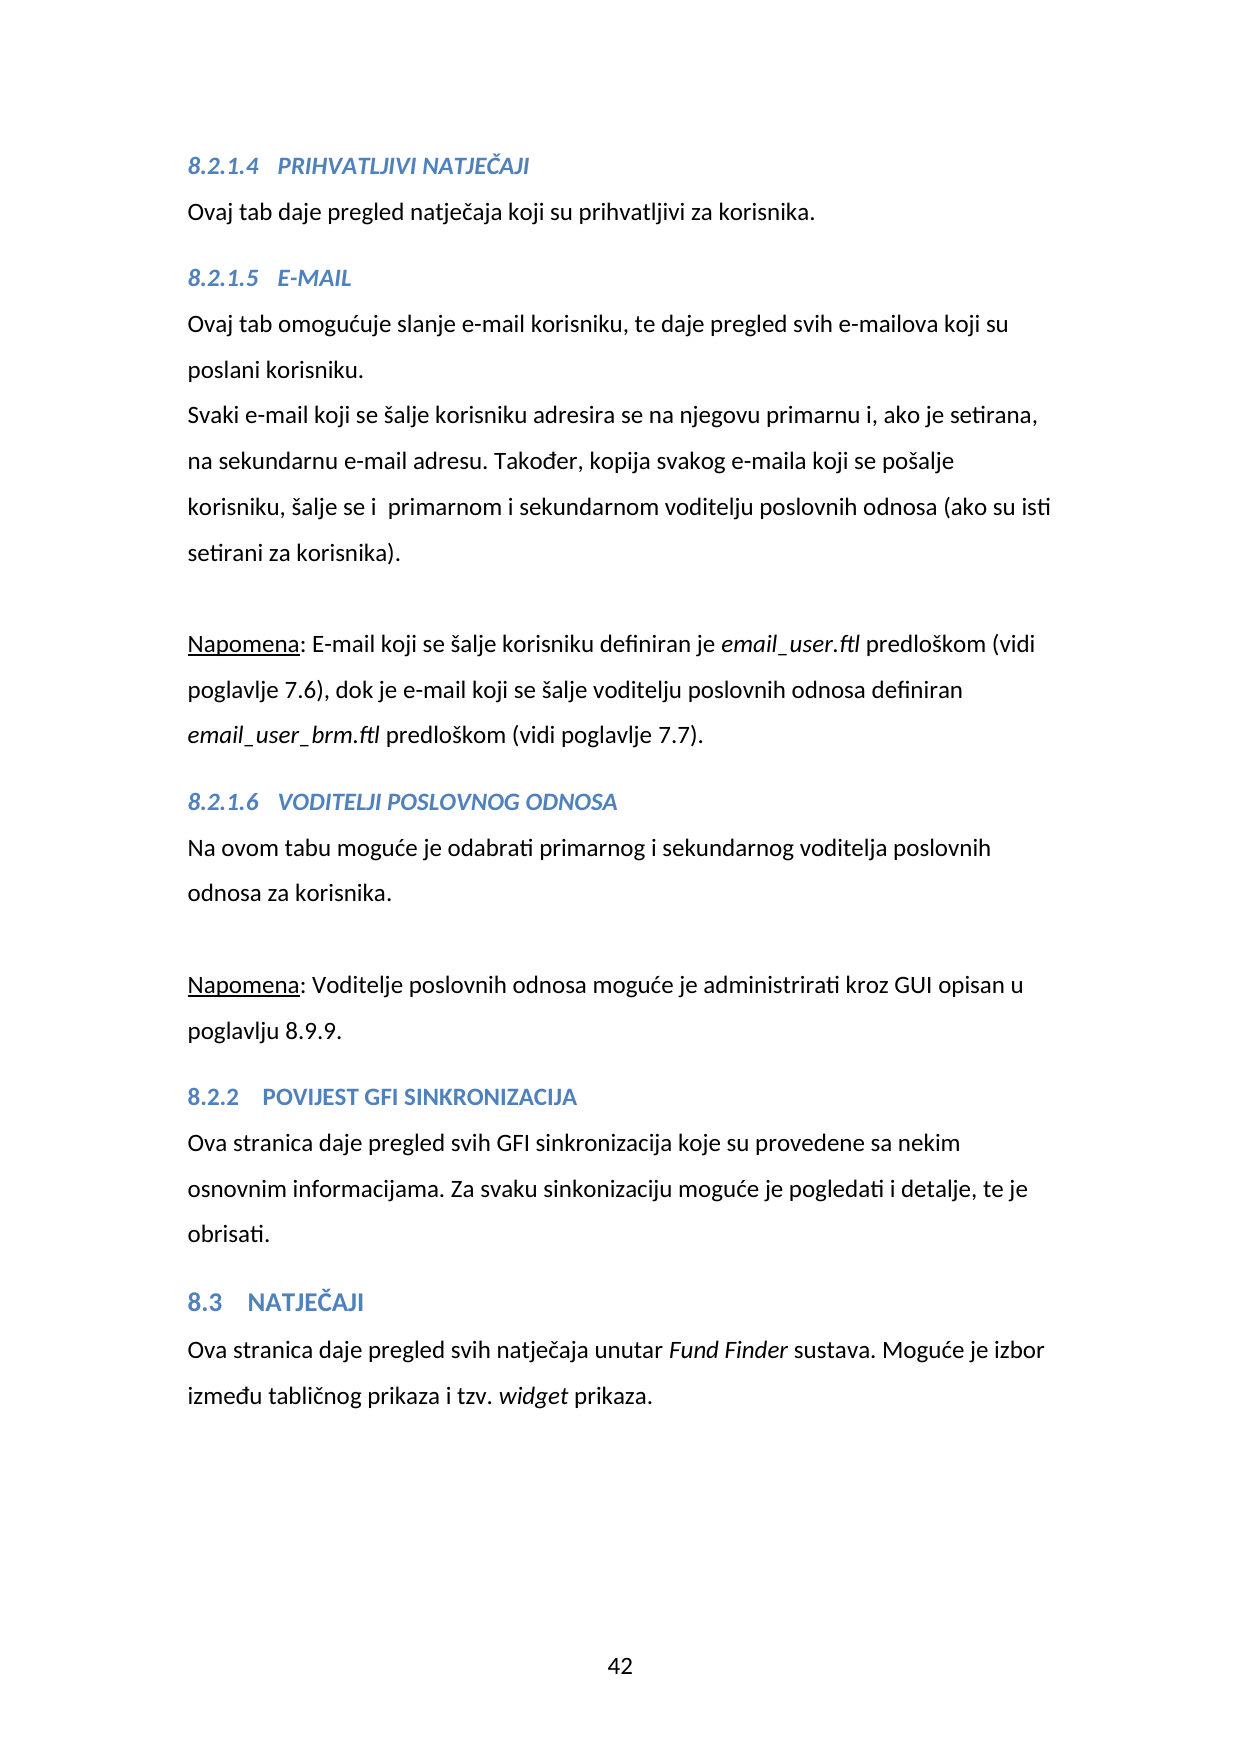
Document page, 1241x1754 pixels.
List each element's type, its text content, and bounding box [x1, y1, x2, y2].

text Ovaj tab daje pregled natječaja koji su prihvatljivi za korisnika. [187, 196, 1053, 226]
subtitle VODITELJI POSLOVNOG ODNOSA [187, 786, 1053, 817]
text Ovaj tab omogućuje slanje e-mail korisniku, te daje pregled svih e-mailova koji su poslani korisniku. [187, 308, 1053, 384]
text Na ovom tabu moguće je odabrati primarnog i sekundarnog voditelja poslovnih odnosa za korisnika. [187, 832, 1053, 908]
text Svaki e-mail koji se šalje korisniku adresira se na njegovu primarnu i, ako je setirana, na sekundarnu e-mail adresu. Također, kopija svakog e-maila koji se pošalje korisniku, šalje se i primarnom i sekundarnom voditelju poslovnih odnosa (ako su isti setirani za korisnika). [187, 399, 1053, 567]
text Ova stranica daje pregled svih GFI sinkronizacija koje su provedene sa nekim osnovnim informacijama. Za svaku sinkonizaciju moguće je pogledati i detalje, te je obrisati. [187, 1127, 1053, 1249]
text Napomena: E-mail koji se šalje korisniku definiran je email_user.ftl predloškom (vidi poglavlje 7.6), dok je e-mail koji se šalje voditelju poslovnih odnosa definiran email_user_brm.ftl predloškom (vidi poglavlje 7.7). [187, 628, 1053, 750]
subtitle E-MAIL [187, 262, 1053, 293]
subtitle NATJEČAJI [187, 1285, 1053, 1318]
text Napomena: Voditelje poslovnih odnosa moguće je administrirati kroz GUI opisan u poglavlju 8.9.9. [187, 969, 1053, 1045]
subtitle PRIHVATLJIVI NATJEČAJI [187, 150, 1053, 181]
subtitle POVIJEST GFI SINKRONIZACIJA [187, 1081, 1053, 1112]
text Ova stranica daje pregled svih natječaja unutar Fund Finder sustava. Moguće je izbor između tabličnog prikaza i tzv. widget prikaza. [187, 1334, 1053, 1411]
